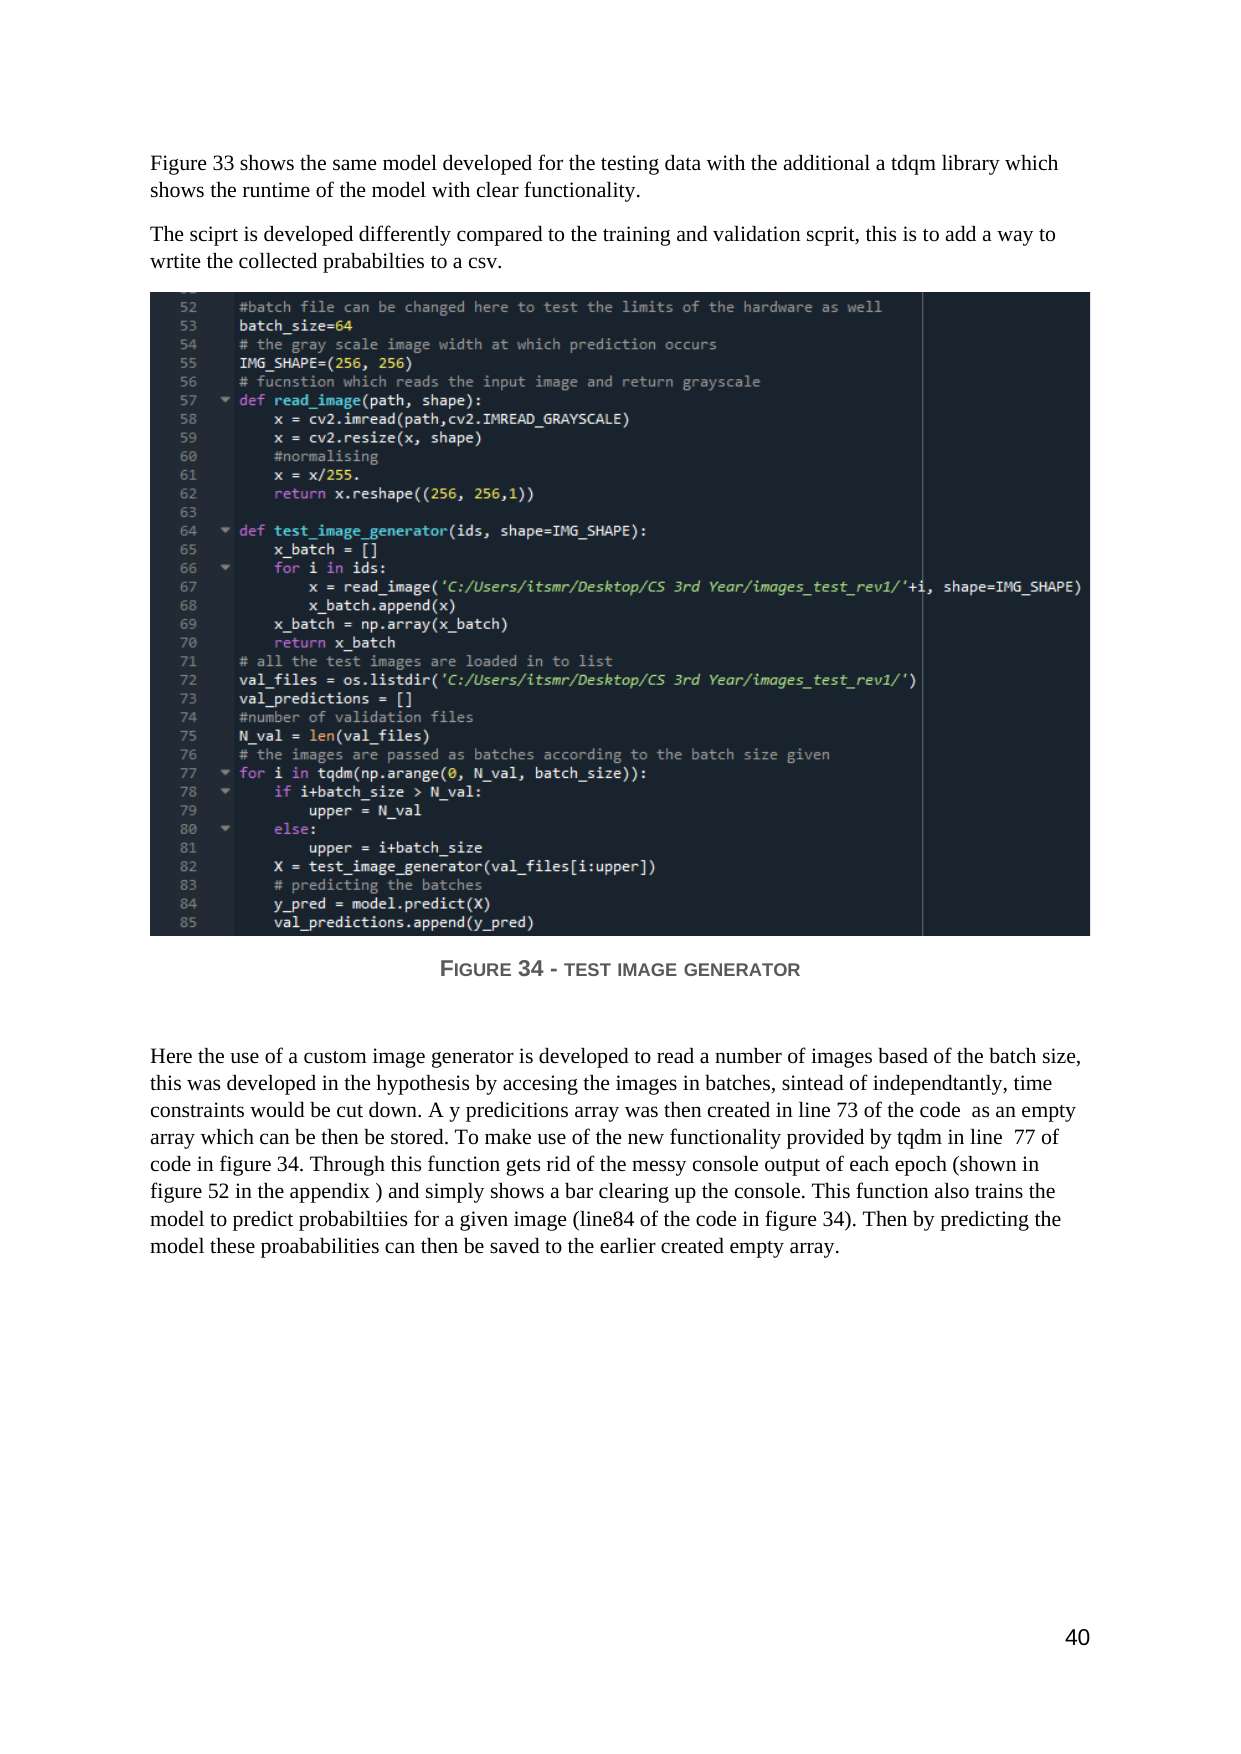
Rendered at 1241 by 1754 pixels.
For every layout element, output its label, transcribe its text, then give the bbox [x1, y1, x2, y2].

picture [150, 292, 1091, 936]
text The sciprt is developed differently compared to the training and validation scprit, this is to add a way to wrtite the collected prababilties to a csv. [150, 221, 1090, 273]
text Here the use of a custom image generator is developed to read a number of images based of the batch size, this was developed in the hypothesis by accesing the images in batches, sintead of independtantly, time constraints would be cut down. A y predicitions array was then created in line 73 of the code as an empty array which can be then be stored. To make use of the new functionality provided by tqdm in line 77 of code in figure 34. Through this function gets rid of the messy console output of each epoch (shown in figure 52 in the appendix ) and simply shows a bar clearing up the console. This function also trains the model to predict probabiltiies for a given image (line84 of the code in figure 34). Then by predicting the model these proababilities can then be saved to the earlier created empty array. [150, 1043, 1090, 1258]
text Figure 33 shows the same model developed for the testing data with the additional a tdqm library which shows the runtime of the model with clear functionality. [150, 150, 1090, 202]
